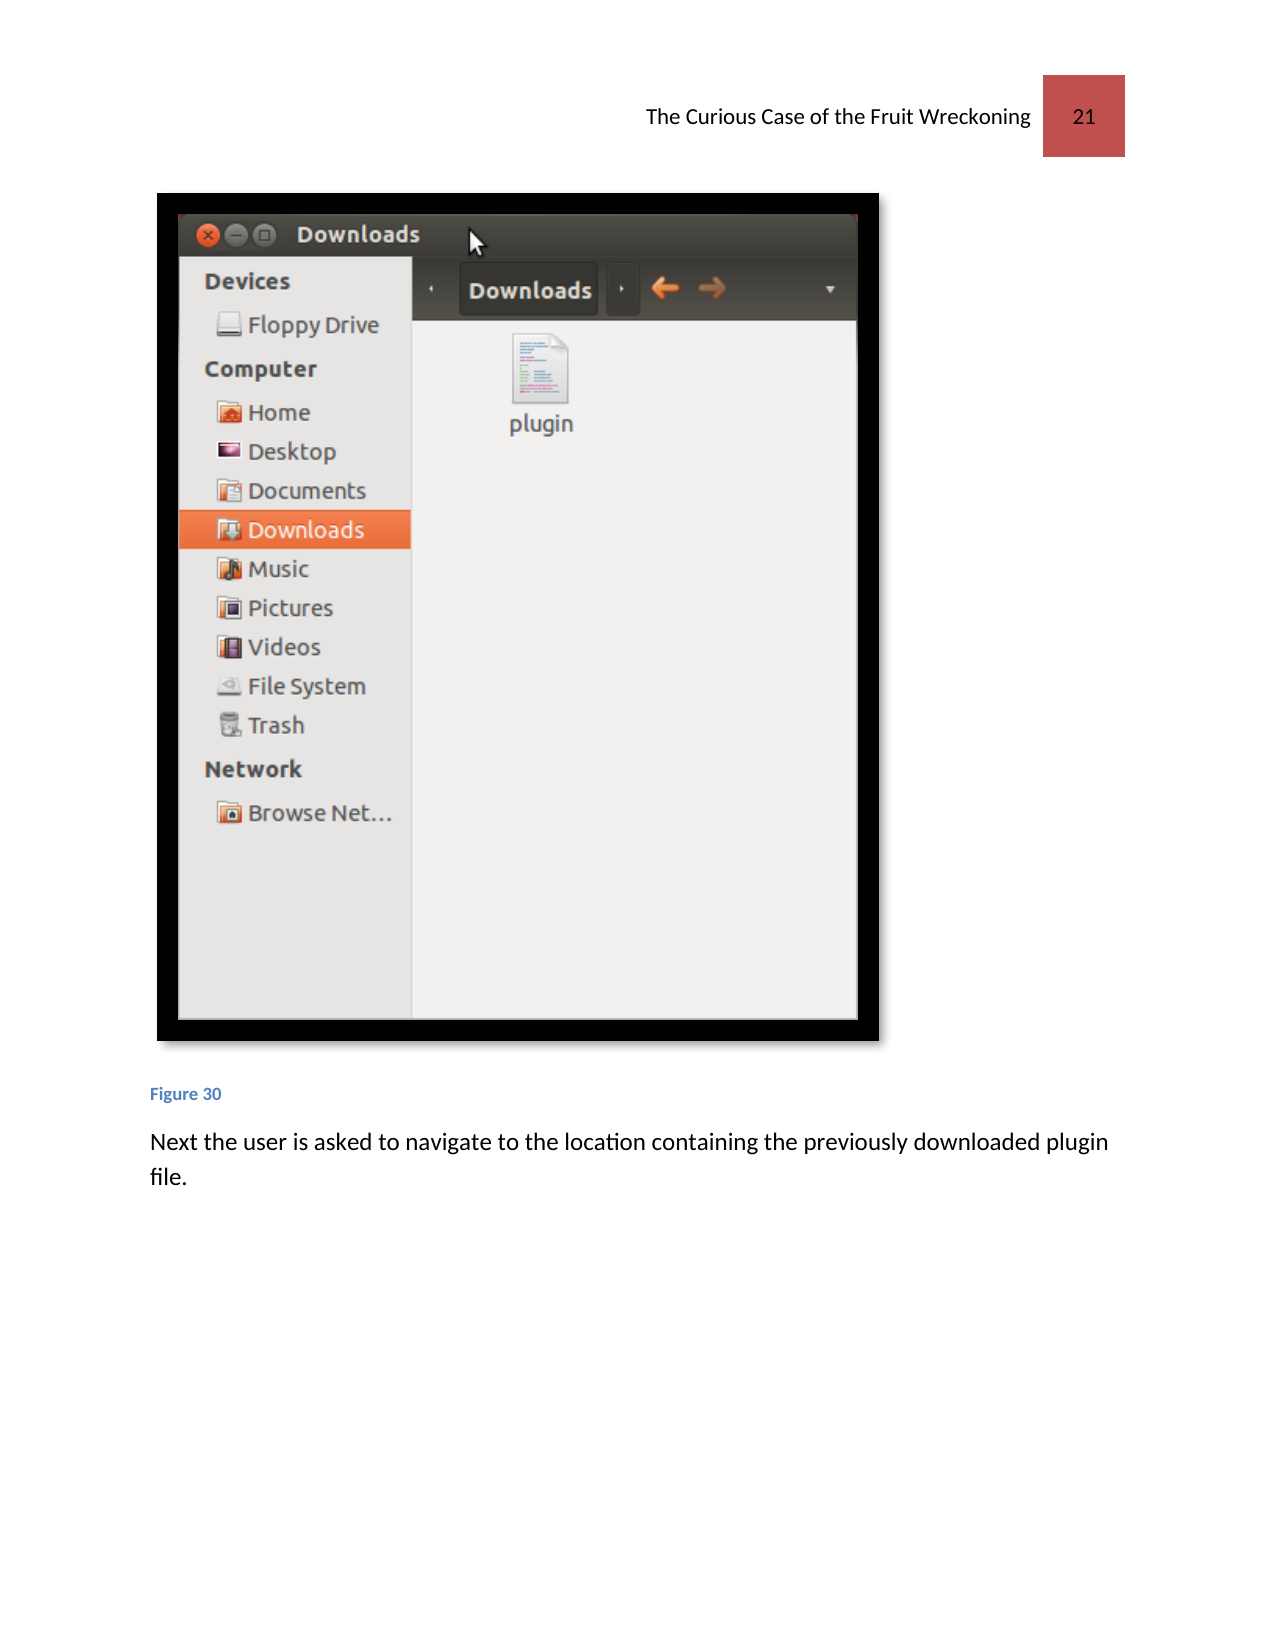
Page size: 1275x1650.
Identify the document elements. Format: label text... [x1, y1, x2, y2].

text Next the user is asked to navigate to the location containing the previously downloaded plugin file. [150, 1126, 1125, 1192]
picture [178, 214, 858, 1020]
